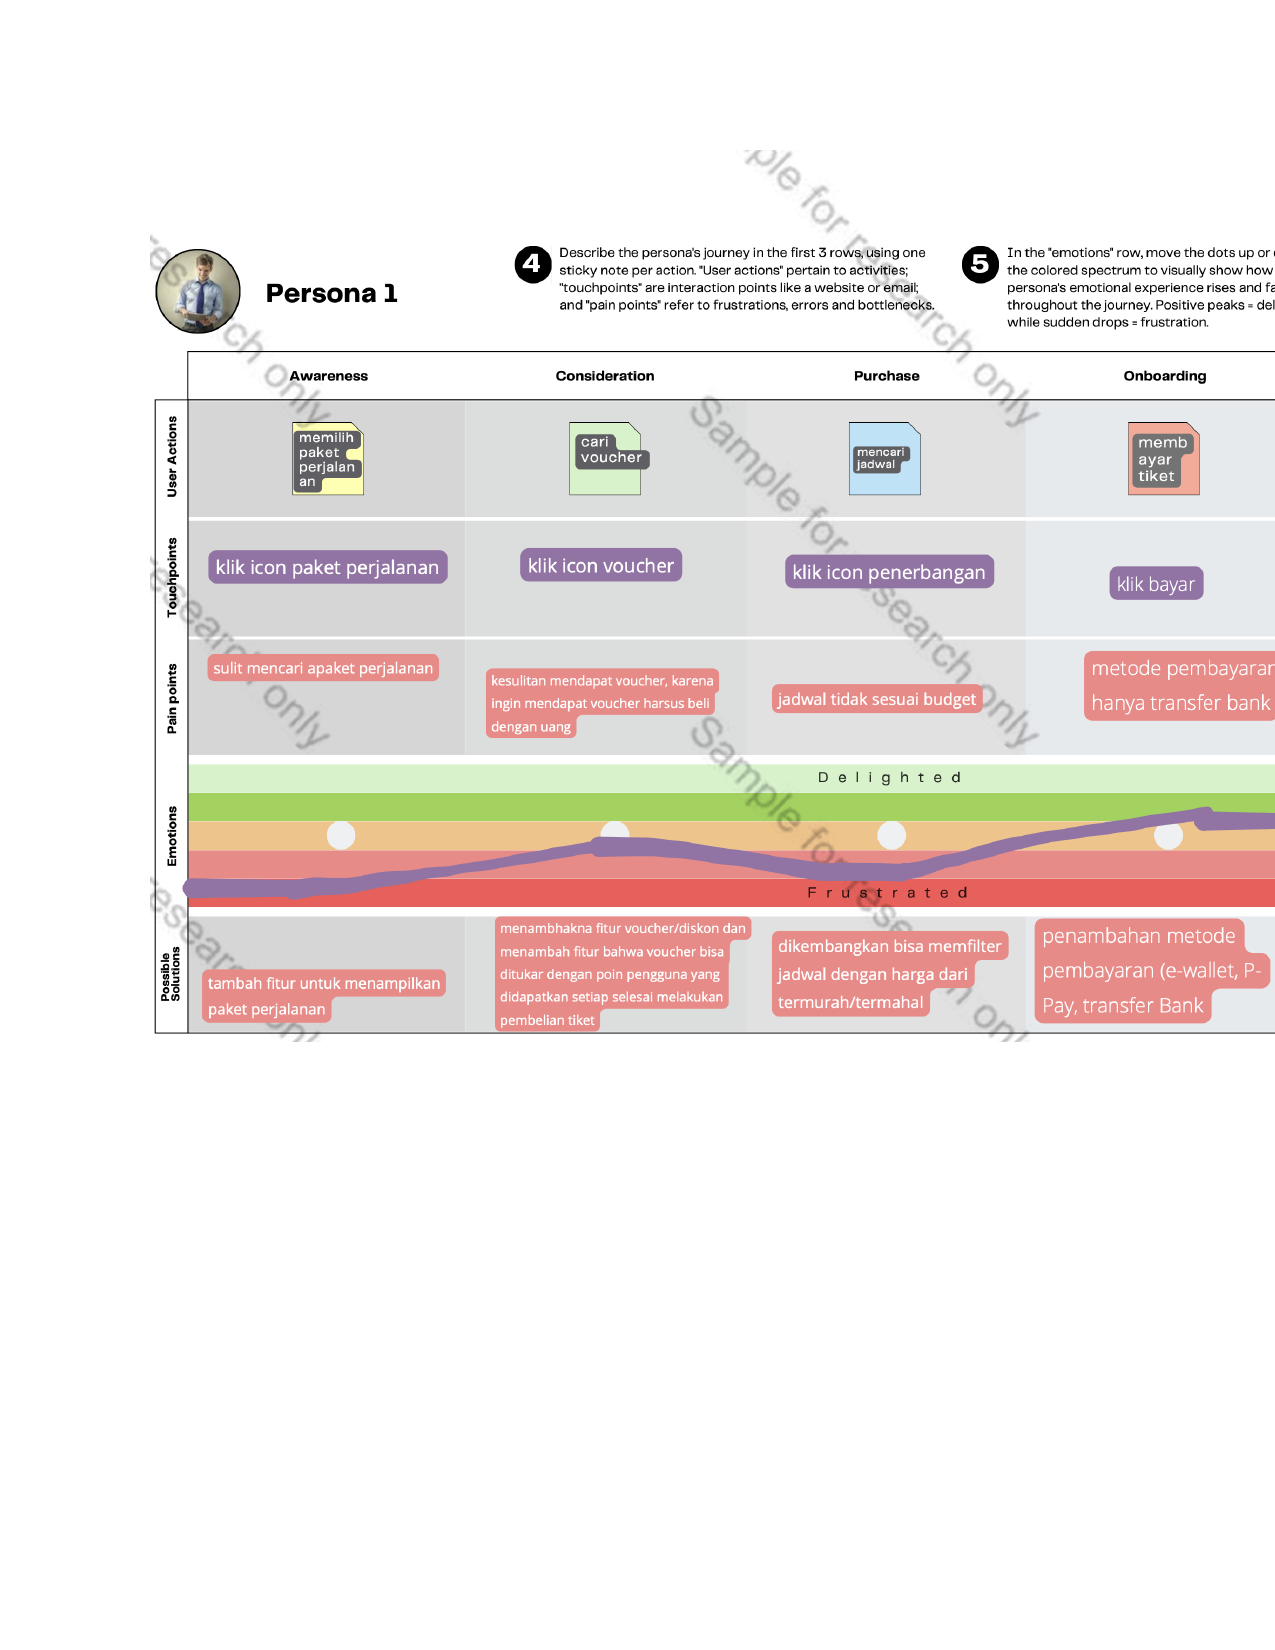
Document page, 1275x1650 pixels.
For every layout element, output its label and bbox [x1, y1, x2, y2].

picture [150, 150, 1275, 1042]
